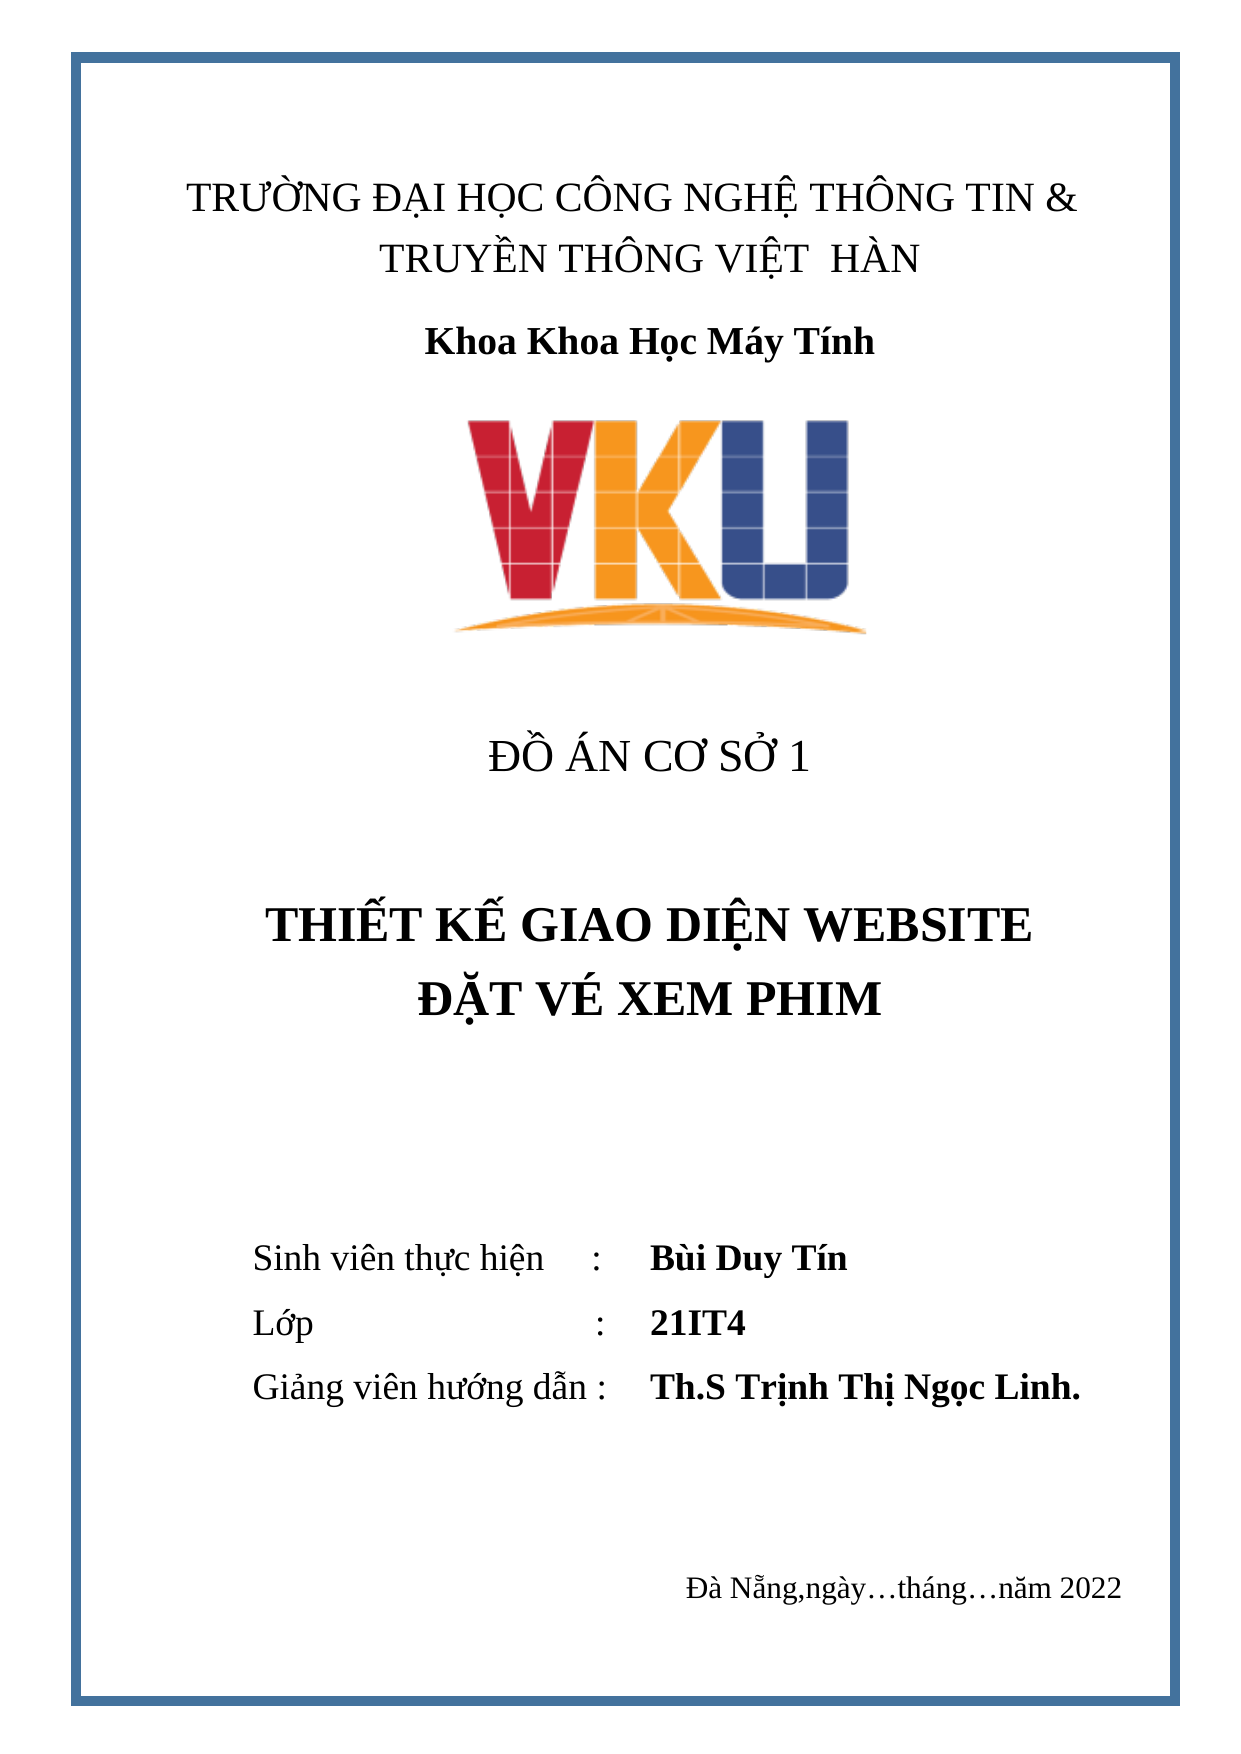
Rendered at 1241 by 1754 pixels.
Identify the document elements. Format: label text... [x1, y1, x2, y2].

text ĐỒ ÁN CƠ SỞ 1 [177, 729, 1122, 782]
text TRƯỜNG ĐẠI HỌC CÔNG NGHỆ THÔNG TIN & [83, 173, 1170, 221]
text Giảng viên hướng dẫn : Th.S Trịnh Thị Ngọc Linh. [252, 1365, 1122, 1408]
text TRUYỀN THÔNG VIỆT HÀN [177, 233, 1122, 281]
text Khoa Khoa Học Máy Tính [177, 317, 1122, 363]
picture [433, 398, 867, 652]
text THIẾT KẾ GIAO DIỆN WEBSITE [177, 894, 1122, 952]
text Đà Nẵng,ngày…tháng…năm 2022 [177, 1569, 1122, 1605]
text Lớp : 21IT4 [252, 1300, 1122, 1343]
text Sinh viên thực hiện : Bùi Duy Tín [252, 1235, 1122, 1278]
text ĐẶT VÉ XEM PHIM [177, 969, 1122, 1026]
